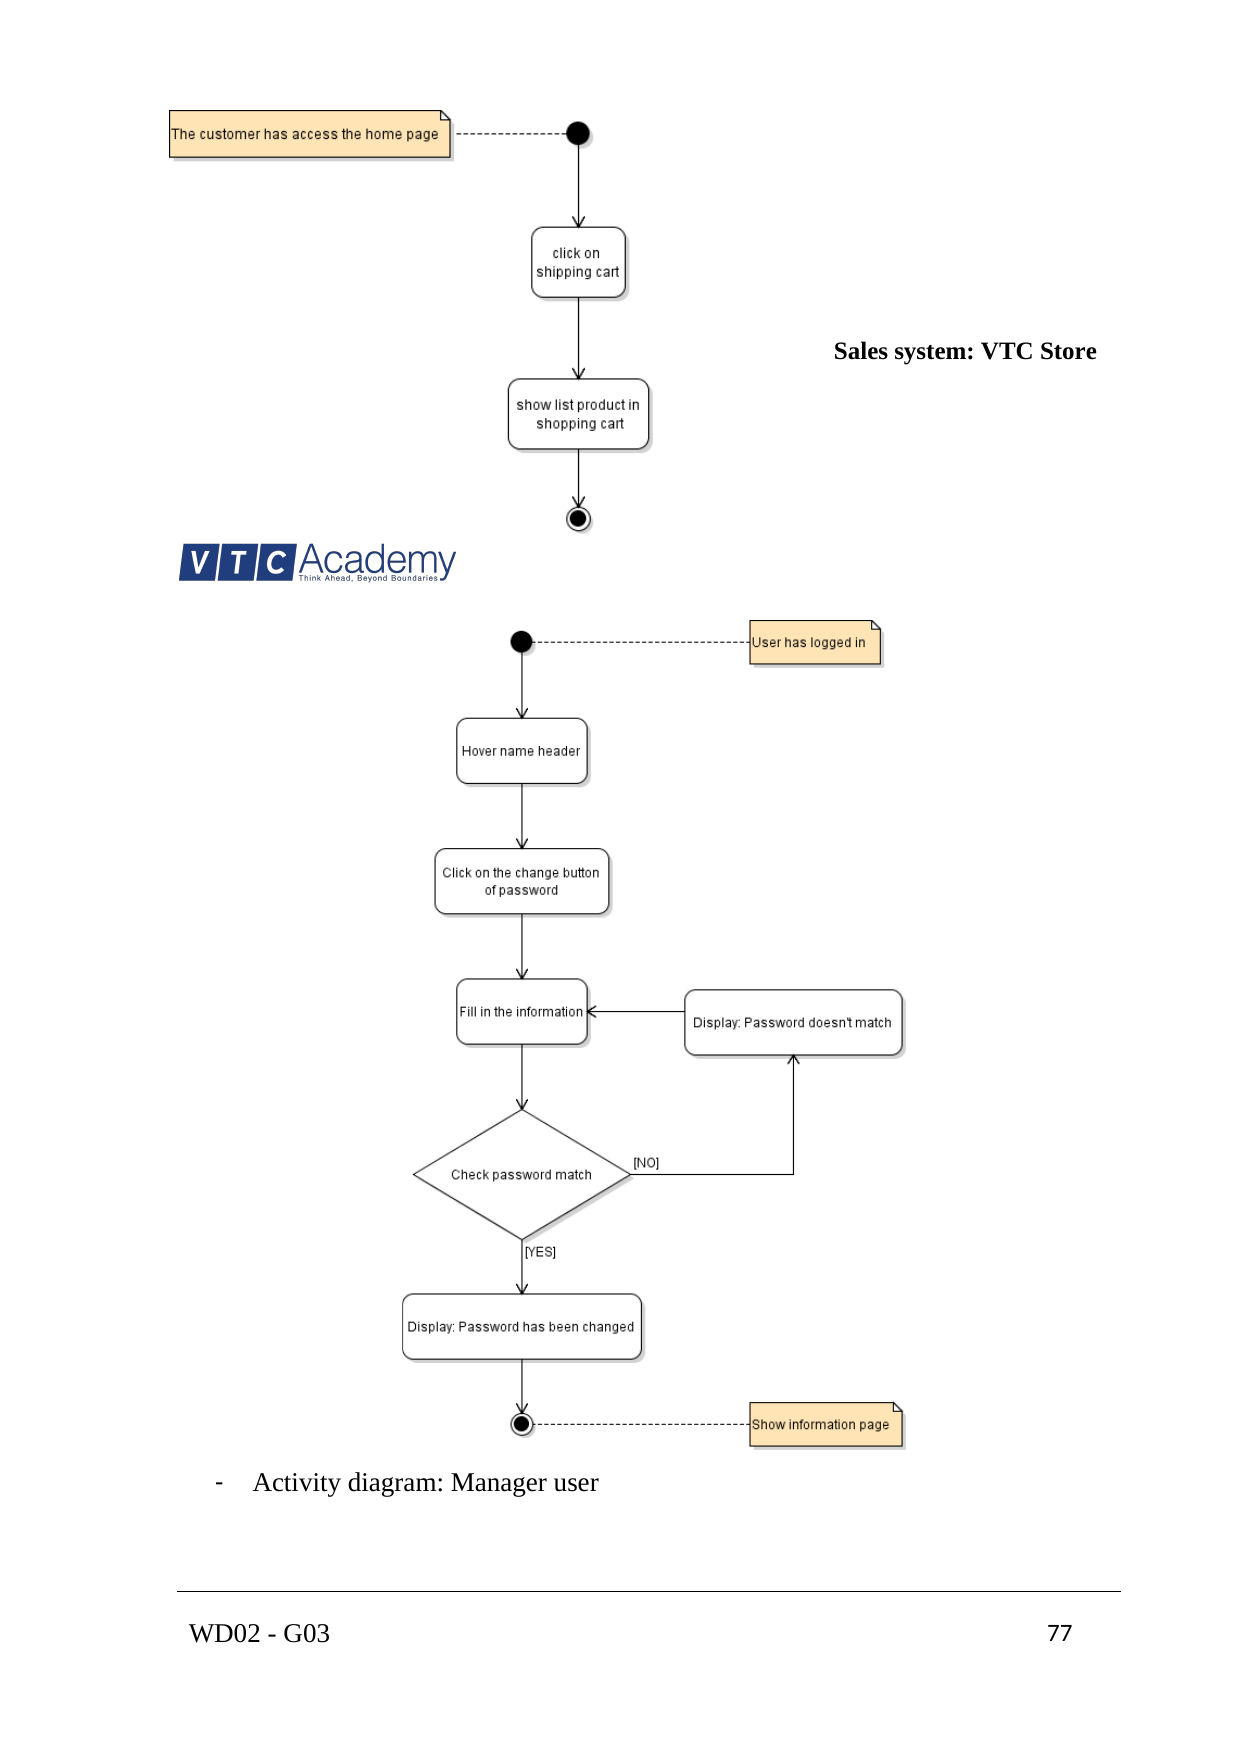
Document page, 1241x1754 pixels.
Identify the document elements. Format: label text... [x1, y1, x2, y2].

picture [402, 620, 907, 1451]
picture [169, 110, 654, 591]
list Activity diagram: Manager user [215, 1466, 1122, 1499]
